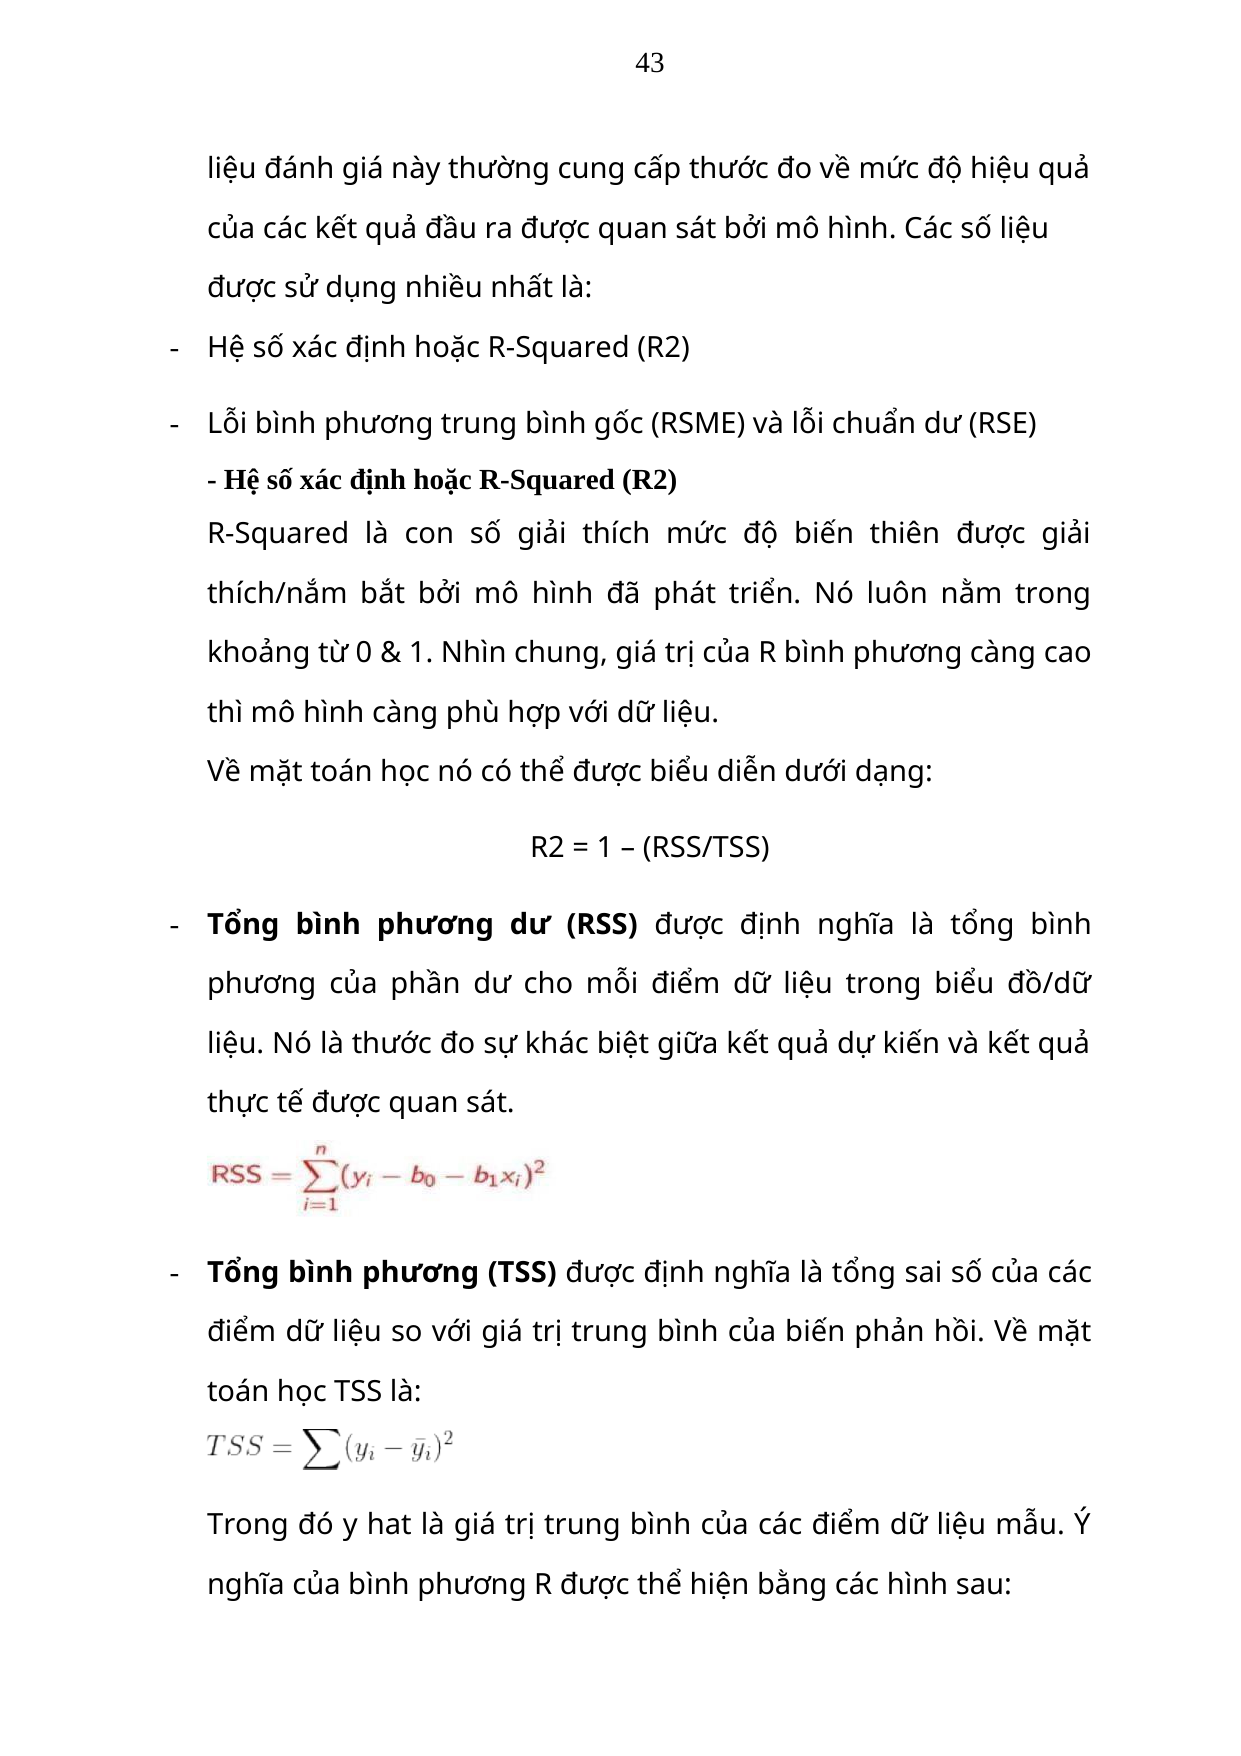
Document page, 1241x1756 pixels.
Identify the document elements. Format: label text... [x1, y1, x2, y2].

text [207, 148, 1092, 306]
list Lỗi bình phương trung bình gốc (RSME) và lỗi chuẩn dư (RSE) [169, 402, 1092, 442]
text Về mặt toán học nó có thể được biểu diễn dưới dạng: [207, 750, 1092, 790]
list Hệ số xác định hoặc R-Squared (R2) [169, 326, 1092, 366]
list Tổng bình phương dư (RSS) được định nghĩa là tổng bình phương của phần dư cho mỗi điểm dữ liệu trong biểu đồ/dữ liệu. Nó là thước đo sự khác biệt giữa kết quả dự kiến và kết quả thực tế được quan sát. [169, 903, 1092, 1121]
text Trong đó y hat là giá trị trung bình của các điểm dữ liệu mẫu. Ý nghĩa của bình phương R được thể hiện bằng các hình sau: [207, 1503, 1092, 1603]
text R2 = 1 – (RSS/TSS) [207, 827, 1092, 866]
picture [206, 1140, 557, 1217]
text R-Squared là con số giải thích mức độ biến thiên được giải thích/nắm bắt bởi mô hình đã phát triển. Nó luôn nằm trong khoảng từ 0 & 1. Nhìn chung, giá trị của R bình phương càng cao thì mô hình càng phù hợp với dữ liệu. [207, 512, 1092, 731]
picture [206, 1429, 453, 1470]
list Tổng bình phương (TSS) được định nghĩa là tổng sai số của các điểm dữ liệu so với giá trị trung bình của biến phản hồi. Về mặt toán học TSS là: [169, 1251, 1092, 1410]
text - Hệ số xác định hoặc R-Squared (R2) [207, 462, 1092, 495]
